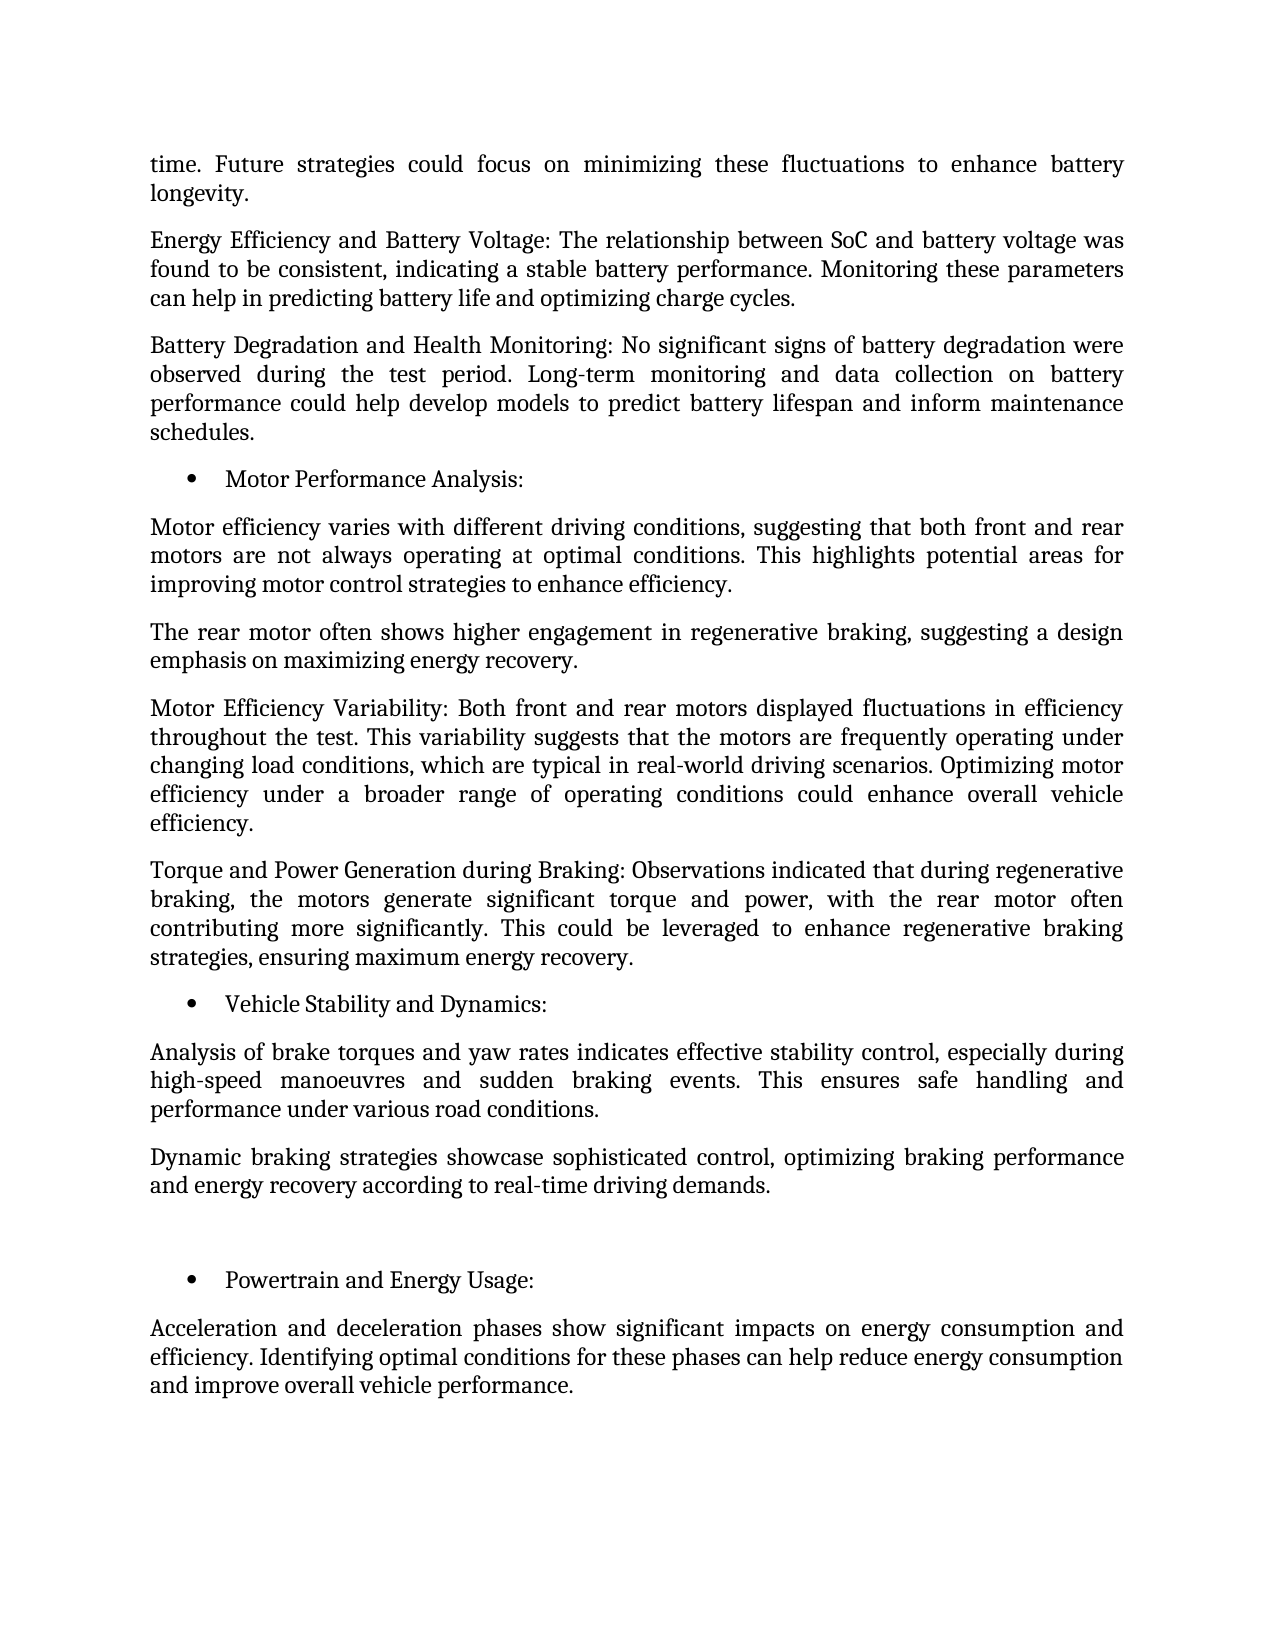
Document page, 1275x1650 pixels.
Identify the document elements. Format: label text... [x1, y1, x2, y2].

text Dynamic braking strategies showcase sophisticated control, optimizing braking performance and energy recovery according to real-time driving demands. [150, 1142, 1125, 1200]
text Motor efficiency varies with different driving conditions, suggesting that both front and rear motors are not always operating at optimal conditions. This highlights potential areas for improving motor control strategies to enhance efficiency. [150, 512, 1125, 599]
text Energy Efficiency and Battery Voltage: The relationship between SoC and battery voltage was found to be consistent, indicating a stable battery performance. Monitoring these parameters can help in predicting battery life and optimizing charge cycles. [150, 226, 1125, 312]
text Acceleration and deceleration phases show significant impacts on energy consumption and efficiency. Identifying optimal conditions for these phases can help reduce energy consumption and improve overall vehicle performance. [150, 1314, 1125, 1400]
text Motor Efficiency Variability: Both front and rear motors displayed fluctuations in efficiency throughout the test. This variability suggests that the motors are frequently operating under changing load conditions, which are typical in real-world driving scenarios. Optimizing motor efficiency under a broader range of operating conditions could enhance overall vehicle efficiency. [150, 694, 1125, 837]
list Vehicle Stability and Dynamics: [187, 990, 1125, 1019]
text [150, 150, 1125, 207]
text Analysis of brake torques and yaw rates indicates effective stability control, especially during high-speed manoeuvres and sudden braking events. This ensures safe handling and performance under various road conditions. [150, 1037, 1125, 1124]
text Battery Degradation and Health Monitoring: No significant signs of battery degradation were observed during the test period. Long-term monitoring and data collection on battery performance could help develop models to predict battery lifespan and inform maintenance schedules. [150, 331, 1125, 446]
list Powertrain and Energy Usage: [187, 1266, 1125, 1295]
list Motor Performance Analysis: [187, 465, 1125, 494]
text Torque and Power Generation during Braking: Observations indicated that during regenerative braking, the motors generate significant torque and power, with the rear motor often contributing more significantly. This could be leveraged to enhance regenerative braking strategies, ensuring maximum energy recovery. [150, 856, 1125, 971]
text The rear motor often shows higher engagement in regenerative braking, suggesting a design emphasis on maximizing energy recovery. [150, 617, 1125, 675]
